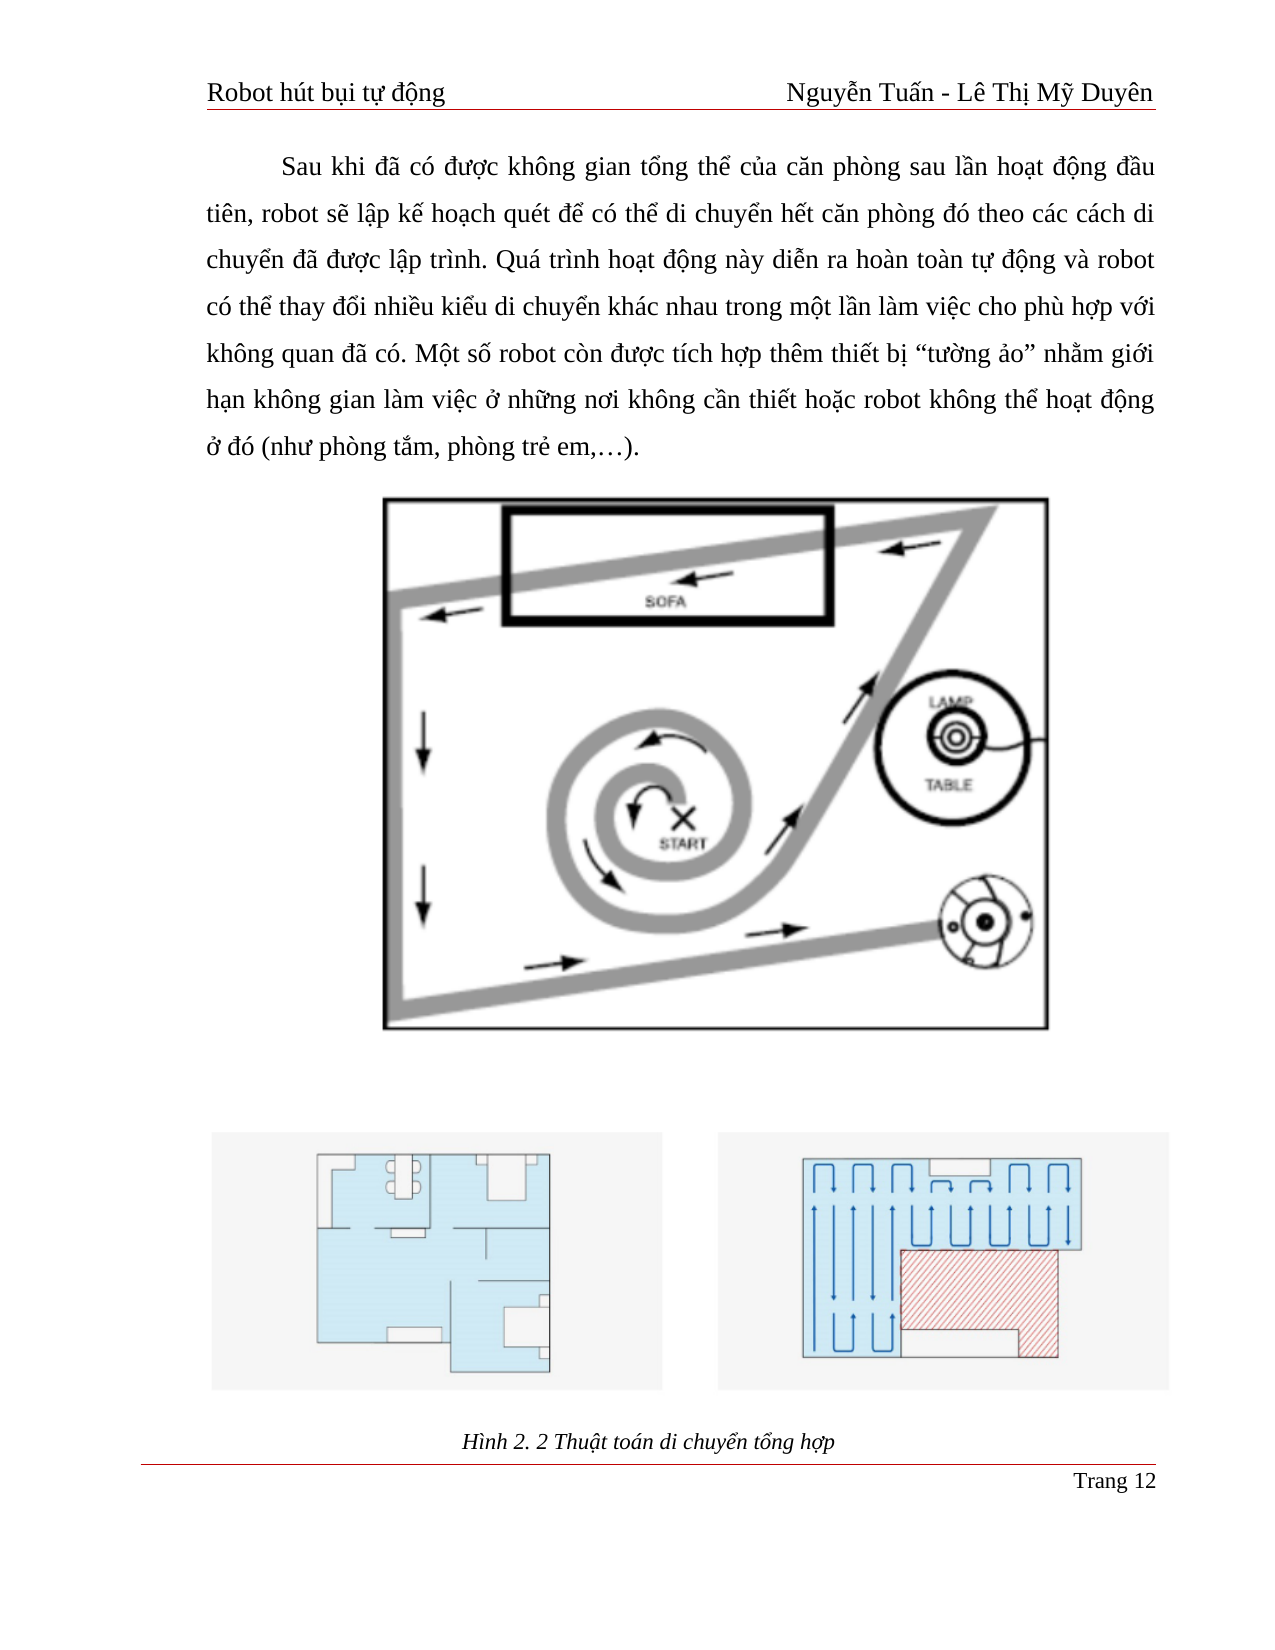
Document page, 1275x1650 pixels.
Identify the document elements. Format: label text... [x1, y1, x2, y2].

text Hình 2. 2 Thuật toán di chuyển tổng hợp [141, 1428, 1156, 1454]
picture [206, 1123, 1182, 1400]
picture [372, 489, 1066, 1036]
text Sau khi đã có được không gian tổng thể của căn phòng sau lần hoạt động đầu tiên, robot sẽ lập kế hoạch quét để có thể di chuyển hết căn phòng đó theo các cách di chuyển đã được lập trình. Quá trình hoạt động này diễn ra hoàn toàn tự động và robot có thể thay đổi nhiều kiểu di chuyển khác nhau trong một lần làm việc cho phù hợp với không quan đã có. Một số robot còn được tích hợp thêm thiết bị “tường ảo” nhằm giới hạn không gian làm việc ở những nơi không cần thiết hoặc robot không thể hoạt động ở đó (như phòng tắm, phòng trẻ em,…). [206, 150, 1156, 461]
